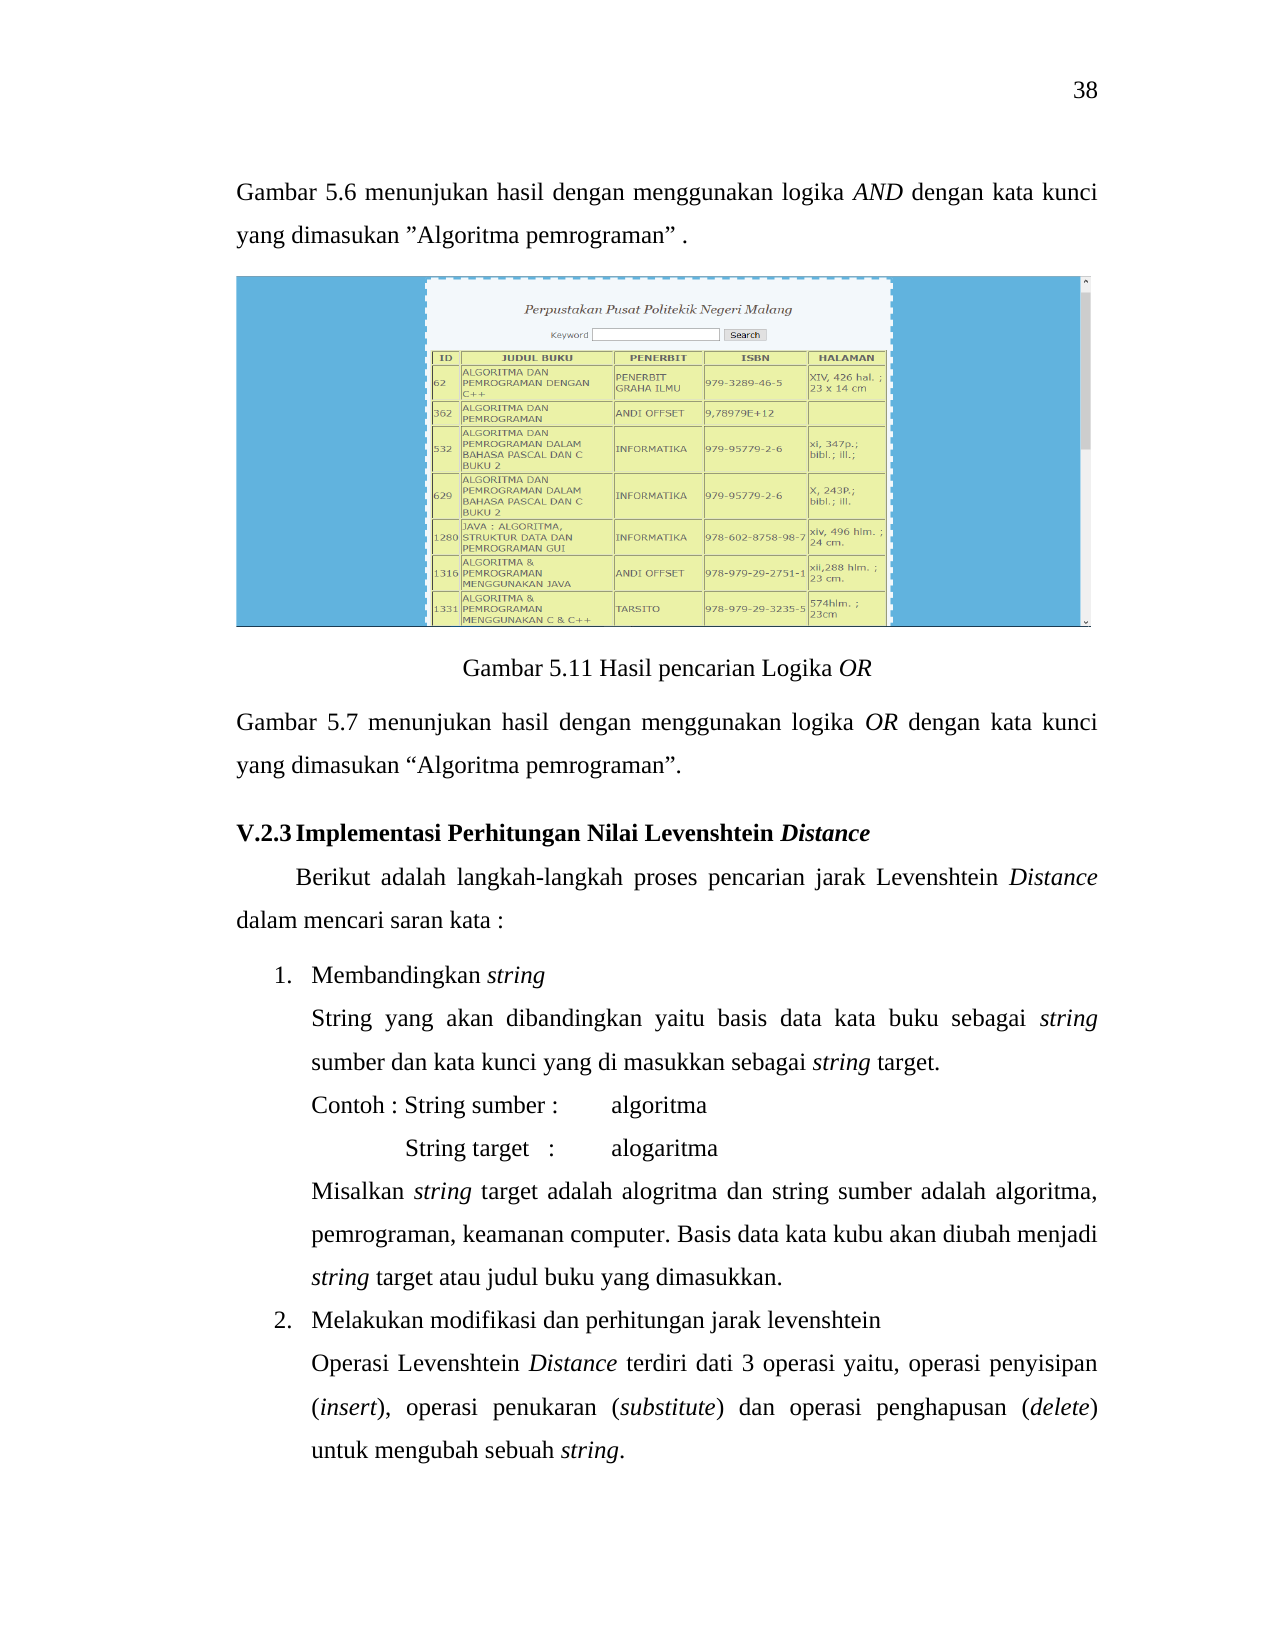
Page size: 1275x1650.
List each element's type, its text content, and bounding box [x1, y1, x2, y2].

list Misalkan string target adalah alogritma dan string sumber adalah algoritma, pemrograman, keamanan computer. Basis data kata kubu akan diubah menjadi string target atau judul buku yang dimasukkan. [311, 1176, 1098, 1291]
list Melakukan modifikasi dan perhitungan jarak levenshtein [274, 1305, 1098, 1334]
text Gambar 5.6 menunjukan hasil dengan menggunakan logika AND dengan kata kunci yang dimasukan ”Algoritma pemrograman” . [236, 177, 1098, 249]
picture [236, 276, 1091, 627]
text Berikut adalah langkah-langkah proses pencarian jarak Levenshtein Distance dalam mencari saran kata : [236, 862, 1098, 933]
list Contoh : String sumber : algoritma [311, 1090, 1098, 1118]
text Gambar 5.7 menunjukan hasil dengan menggunakan logika OR dengan kata kunci yang dimasukan “Algoritma pemrograman”. [236, 707, 1098, 779]
list String yang akan dibandingkan yaitu basis data kata buku sebagai string sumber dan kata kunci yang di masukkan sebagai string target. [311, 1003, 1098, 1075]
list Membandingkan string [274, 960, 1098, 989]
list Operasi Levenshtein Distance terdiri dati 3 operasi yaitu, operasi penyisipan (insert), operasi penukaran (substitute) dan operasi penghapusan (delete) untuk mengubah sebuah string. [311, 1348, 1098, 1463]
list String target : alogaritma [311, 1133, 1098, 1162]
subtitle Implementasi Perhitungan Nilai Levenshtein Distance [236, 818, 1098, 847]
